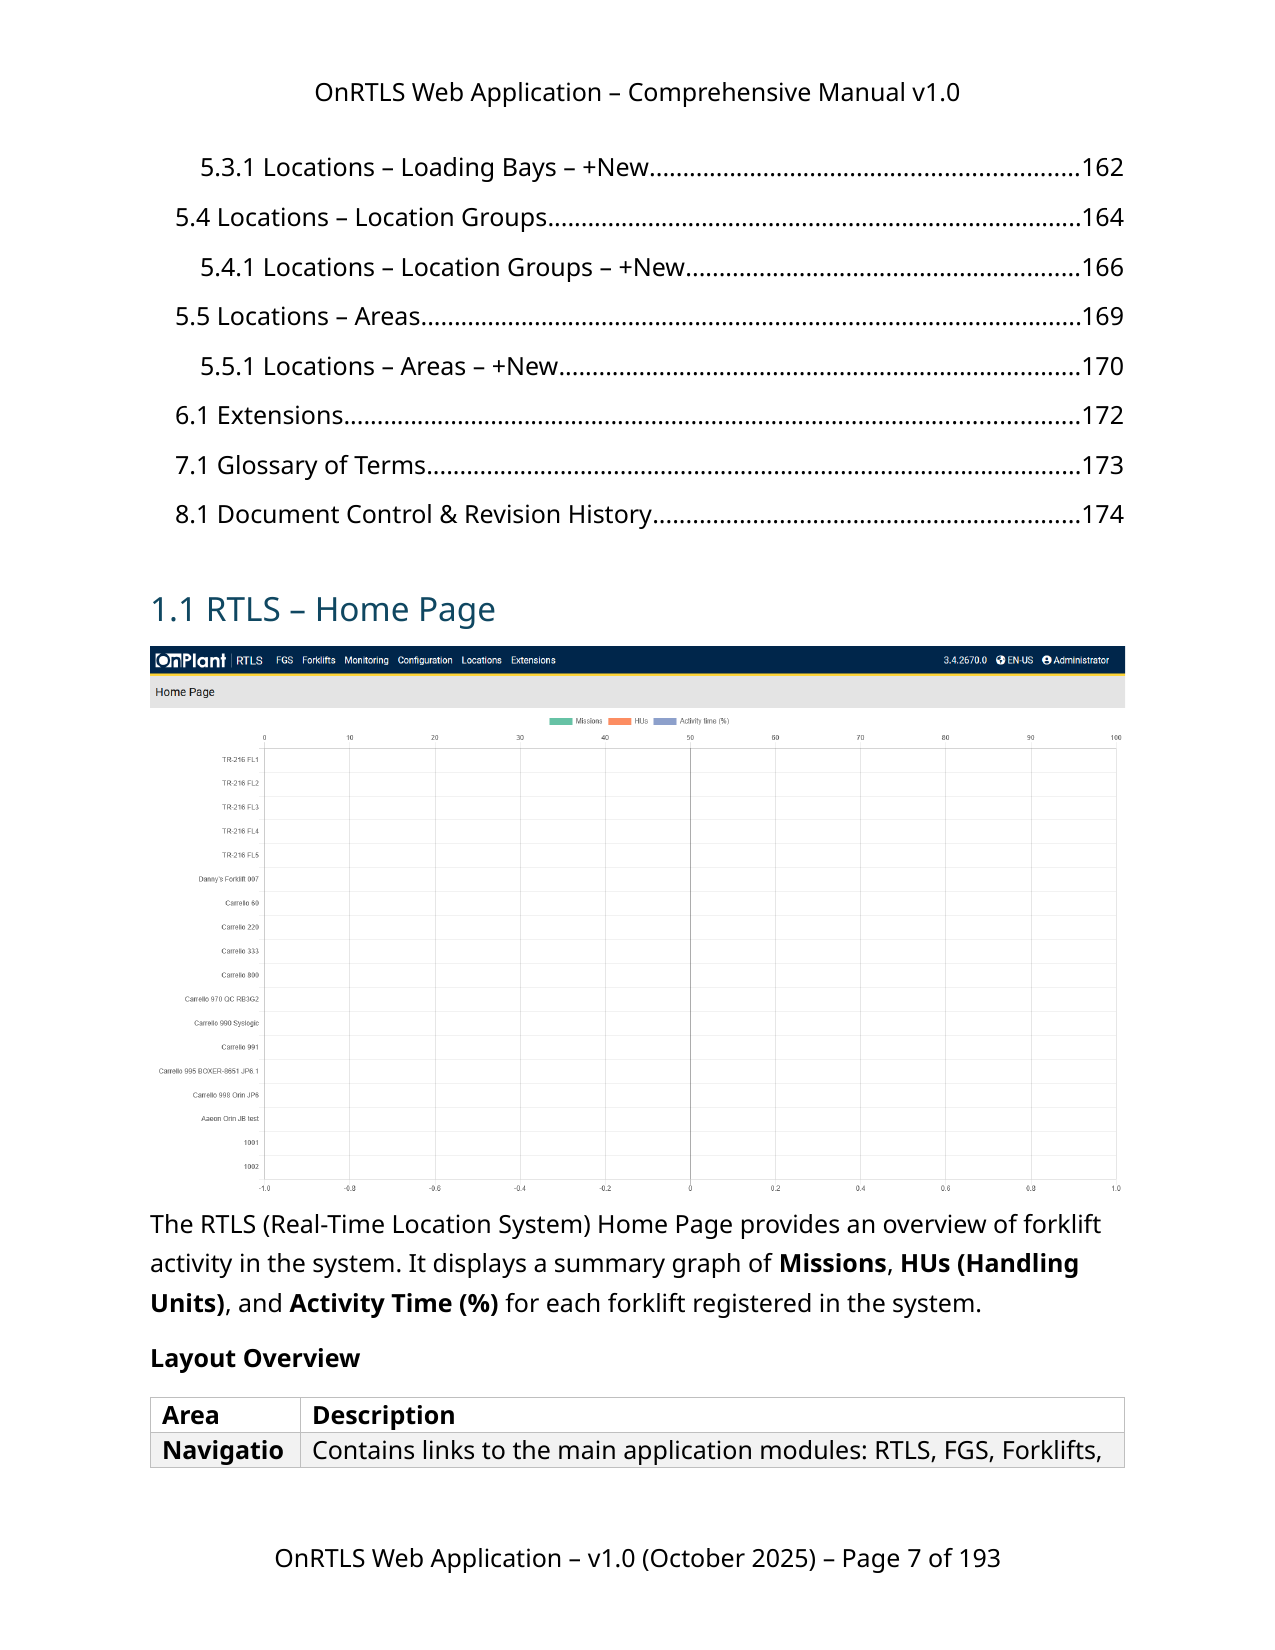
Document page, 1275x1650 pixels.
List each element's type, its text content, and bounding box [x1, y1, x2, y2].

subtitle 1.1 RTLS – Home Page [150, 586, 1125, 631]
text Layout Overview [150, 1341, 1125, 1375]
table_header Area [151, 1398, 300, 1432]
table_cell Navigation Bar [151, 1433, 300, 1467]
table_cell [301, 1433, 1124, 1467]
picture [150, 646, 1125, 1202]
text The RTLS (Real-Time Location System) Home Page provides an overview of forklift activity in the system. It displays a summary graph of Missions, HUs (Handling Units), and Activity Time (%) for each forklift registered in the system. [150, 1202, 1125, 1319]
table_header Description [301, 1398, 1124, 1432]
